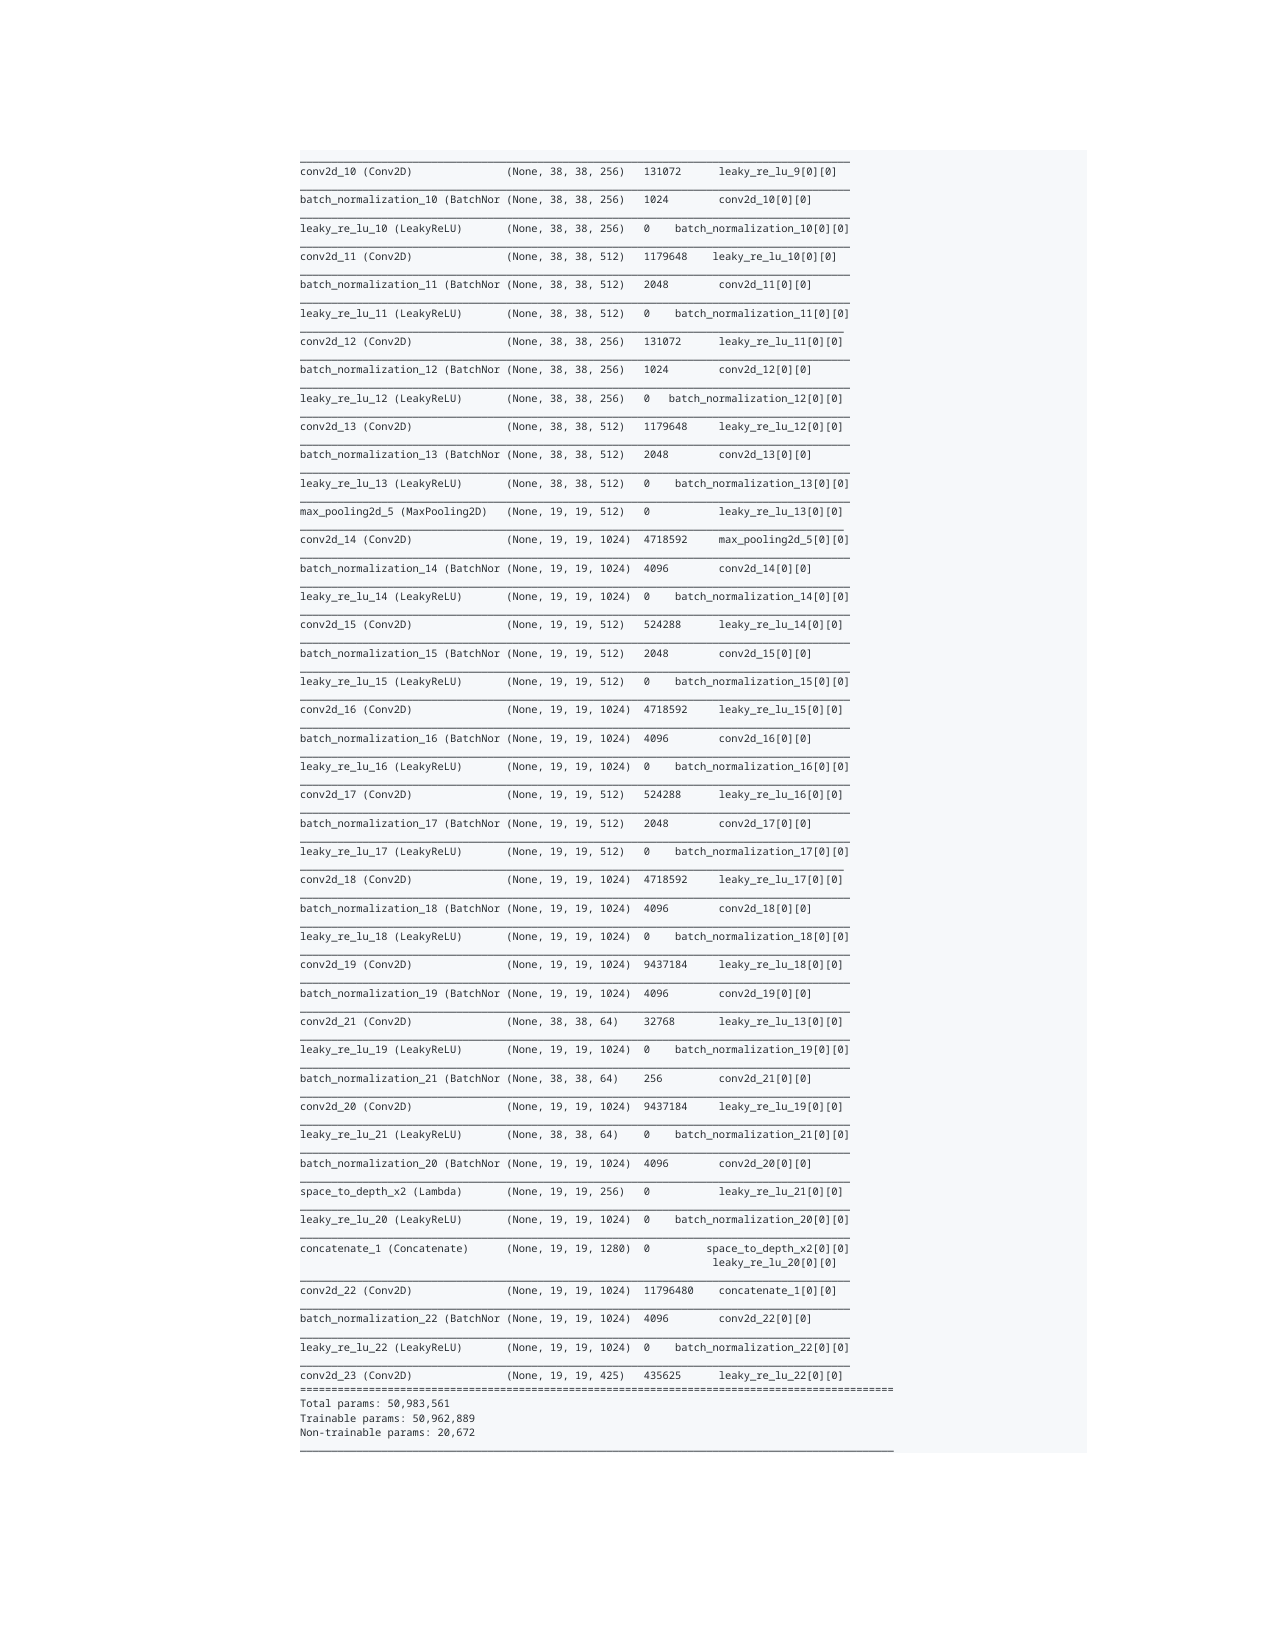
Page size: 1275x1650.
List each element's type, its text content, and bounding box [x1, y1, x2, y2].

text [300, 150, 1087, 164]
text max_pooling2d_5 (MaxPooling2D) (None, 19, 19, 512) 0 leaky_re_lu_13[0][0] [300, 504, 1087, 518]
text batch_normalization_15 (BatchNor (None, 19, 19, 512) 2048 conv2d_15[0][0] [300, 646, 1087, 660]
text ________________________________________________________________________________________ [300, 1170, 1087, 1184]
text leaky_re_lu_14 (LeakyReLU) (None, 19, 19, 1024) 0 batch_normalization_14[0][0] [300, 589, 1087, 603]
text batch_normalization_17 (BatchNor (None, 19, 19, 512) 2048 conv2d_17[0][0] [300, 816, 1087, 830]
text ________________________________________________________________________________________ [300, 943, 1087, 957]
text conv2d_11 (Conv2D) (None, 38, 38, 512) 1179648 leaky_re_lu_10[0][0] [300, 249, 1087, 263]
text batch_normalization_13 (BatchNor (None, 38, 38, 512) 2048 conv2d_13[0][0] [300, 447, 1087, 462]
text ________________________________________________________________________________________ [300, 1227, 1087, 1241]
text conv2d_10 (Conv2D) (None, 38, 38, 256) 131072 leaky_re_lu_9[0][0] [300, 164, 1087, 178]
text ________________________________________________________________________________________ [300, 745, 1087, 759]
text ________________________________________________________________________________________ [300, 547, 1087, 561]
text ________________________________________________________________________________________ [300, 1113, 1087, 1127]
text ________________________________________________________________________________________ [300, 1354, 1087, 1368]
text ________________________________________________________________________________________ [300, 603, 1087, 617]
text batch_normalization_20 (BatchNor (None, 19, 19, 1024) 4096 conv2d_20[0][0] [300, 1156, 1087, 1170]
text ________________________________________________________________________________________ [300, 915, 1087, 929]
text Trainable params: 50,962,889 [300, 1411, 1087, 1425]
text leaky_re_lu_15 (LeakyReLU) (None, 19, 19, 512) 0 batch_normalization_15[0][0] [300, 674, 1087, 688]
text ________________________________________________________________________________________ [300, 660, 1087, 674]
text conv2d_13 (Conv2D) (None, 38, 38, 512) 1179648 leaky_re_lu_12[0][0] [300, 419, 1087, 433]
text ________________________________________________________________________________________ [300, 1326, 1087, 1340]
text conv2d_23 (Conv2D) (None, 19, 19, 425) 435625 leaky_re_lu_22[0][0] [300, 1368, 1087, 1382]
text ________________________________________________________________________________________ [300, 802, 1087, 816]
text ________________________________________________________________________________________ [300, 433, 1087, 447]
text _______________________________________________________________________________________ [300, 518, 1087, 532]
text conv2d_17 (Conv2D) (None, 19, 19, 512) 524288 leaky_re_lu_16[0][0] [300, 787, 1087, 802]
text ________________________________________________________________________________________ [300, 377, 1087, 391]
text ________________________________________________________________________________________ [300, 773, 1087, 787]
text leaky_re_lu_17 (LeakyReLU) (None, 19, 19, 512) 0 batch_normalization_17[0][0] [300, 844, 1087, 858]
text ________________________________________________________________________________________ [300, 235, 1087, 249]
text ________________________________________________________________________________________ [300, 632, 1087, 646]
text leaky_re_lu_20 (LeakyReLU) (None, 19, 19, 1024) 0 batch_normalization_20[0][0] [300, 1212, 1087, 1227]
text leaky_re_lu_12 (LeakyReLU) (None, 38, 38, 256) 0 batch_normalization_12[0][0] [300, 391, 1087, 405]
text conv2d_19 (Conv2D) (None, 19, 19, 1024) 9437184 leaky_re_lu_18[0][0] [300, 957, 1087, 972]
text leaky_re_lu_11 (LeakyReLU) (None, 38, 38, 512) 0 batch_normalization_11[0][0] [300, 306, 1087, 320]
text concatenate_1 (Concatenate) (None, 19, 19, 1280) 0 space_to_depth_x2[0][0] [300, 1241, 1087, 1255]
text leaky_re_lu_18 (LeakyReLU) (None, 19, 19, 1024) 0 batch_normalization_18[0][0] [300, 929, 1087, 943]
text ________________________________________________________________________________________ [300, 830, 1087, 844]
text ________________________________________________________________________________________ [300, 1057, 1087, 1071]
text _______________________________________________________________________________________ [300, 858, 1087, 872]
text =============================================================================================== [300, 1382, 1087, 1397]
text leaky_re_lu_20[0][0] [300, 1255, 1087, 1269]
text ________________________________________________________________________________________ [300, 178, 1087, 192]
text batch_normalization_10 (BatchNor (None, 38, 38, 256) 1024 conv2d_10[0][0] [300, 192, 1087, 207]
text batch_normalization_11 (BatchNor (None, 38, 38, 512) 2048 conv2d_11[0][0] [300, 277, 1087, 292]
text batch_normalization_12 (BatchNor (None, 38, 38, 256) 1024 conv2d_12[0][0] [300, 362, 1087, 377]
text leaky_re_lu_21 (LeakyReLU) (None, 38, 38, 64) 0 batch_normalization_21[0][0] [300, 1127, 1087, 1142]
text ________________________________________________________________________________________ [300, 1297, 1087, 1312]
text ________________________________________________________________________________________ [300, 972, 1087, 986]
text conv2d_22 (Conv2D) (None, 19, 19, 1024) 11796480 concatenate_1[0][0] [300, 1283, 1087, 1297]
text ________________________________________________________________________________________ [300, 490, 1087, 504]
text ________________________________________________________________________________________ [300, 405, 1087, 419]
text conv2d_14 (Conv2D) (None, 19, 19, 1024) 4718592 max_pooling2d_5[0][0] [300, 532, 1087, 547]
text ________________________________________________________________________________________ [300, 1269, 1087, 1283]
text _______________________________________________________________________________________ [300, 320, 1087, 334]
text ________________________________________________________________________________________ [300, 575, 1087, 589]
text batch_normalization_18 (BatchNor (None, 19, 19, 1024) 4096 conv2d_18[0][0] [300, 901, 1087, 915]
text ________________________________________________________________________________________ [300, 462, 1087, 476]
text batch_normalization_14 (BatchNor (None, 19, 19, 1024) 4096 conv2d_14[0][0] [300, 561, 1087, 575]
text ________________________________________________________________________________________ [300, 688, 1087, 702]
text batch_normalization_21 (BatchNor (None, 38, 38, 64) 256 conv2d_21[0][0] [300, 1071, 1087, 1085]
text ________________________________________________________________________________________ [300, 1028, 1087, 1042]
text ________________________________________________________________________________________ [300, 348, 1087, 362]
text conv2d_21 (Conv2D) (None, 38, 38, 64) 32768 leaky_re_lu_13[0][0] [300, 1014, 1087, 1028]
text batch_normalization_16 (BatchNor (None, 19, 19, 1024) 4096 conv2d_16[0][0] [300, 731, 1087, 745]
text conv2d_12 (Conv2D) (None, 38, 38, 256) 131072 leaky_re_lu_11[0][0] [300, 334, 1087, 348]
text ________________________________________________________________________________________ [300, 887, 1087, 901]
text leaky_re_lu_22 (LeakyReLU) (None, 19, 19, 1024) 0 batch_normalization_22[0][0] [300, 1340, 1087, 1354]
text ________________________________________________________________________________________ [300, 1142, 1087, 1156]
text conv2d_16 (Conv2D) (None, 19, 19, 1024) 4718592 leaky_re_lu_15[0][0] [300, 702, 1087, 717]
text conv2d_15 (Conv2D) (None, 19, 19, 512) 524288 leaky_re_lu_14[0][0] [300, 617, 1087, 632]
text space_to_depth_x2 (Lambda) (None, 19, 19, 256) 0 leaky_re_lu_21[0][0] [300, 1184, 1087, 1198]
text Total params: 50,983,561 [300, 1397, 1087, 1411]
text _______________________________________________________________________________________________ [300, 1439, 1087, 1453]
text batch_normalization_22 (BatchNor (None, 19, 19, 1024) 4096 conv2d_22[0][0] [300, 1312, 1087, 1326]
text ________________________________________________________________________________________ [300, 1085, 1087, 1099]
text conv2d_18 (Conv2D) (None, 19, 19, 1024) 4718592 leaky_re_lu_17[0][0] [300, 872, 1087, 887]
text leaky_re_lu_19 (LeakyReLU) (None, 19, 19, 1024) 0 batch_normalization_19[0][0] [300, 1042, 1087, 1057]
text ________________________________________________________________________________________ [300, 207, 1087, 221]
text Non-trainable params: 20,672 [300, 1425, 1087, 1439]
text conv2d_20 (Conv2D) (None, 19, 19, 1024) 9437184 leaky_re_lu_19[0][0] [300, 1099, 1087, 1113]
text ________________________________________________________________________________________ [300, 717, 1087, 731]
text ________________________________________________________________________________________ [300, 263, 1087, 277]
text ________________________________________________________________________________________ [300, 1198, 1087, 1212]
text leaky_re_lu_13 (LeakyReLU) (None, 38, 38, 512) 0 batch_normalization_13[0][0] [300, 476, 1087, 490]
text batch_normalization_19 (BatchNor (None, 19, 19, 1024) 4096 conv2d_19[0][0] [300, 986, 1087, 1000]
text ________________________________________________________________________________________ [300, 1000, 1087, 1014]
text leaky_re_lu_16 (LeakyReLU) (None, 19, 19, 1024) 0 batch_normalization_16[0][0] [300, 759, 1087, 773]
text ________________________________________________________________________________________ [300, 292, 1087, 306]
text leaky_re_lu_10 (LeakyReLU) (None, 38, 38, 256) 0 batch_normalization_10[0][0] [300, 221, 1087, 235]
